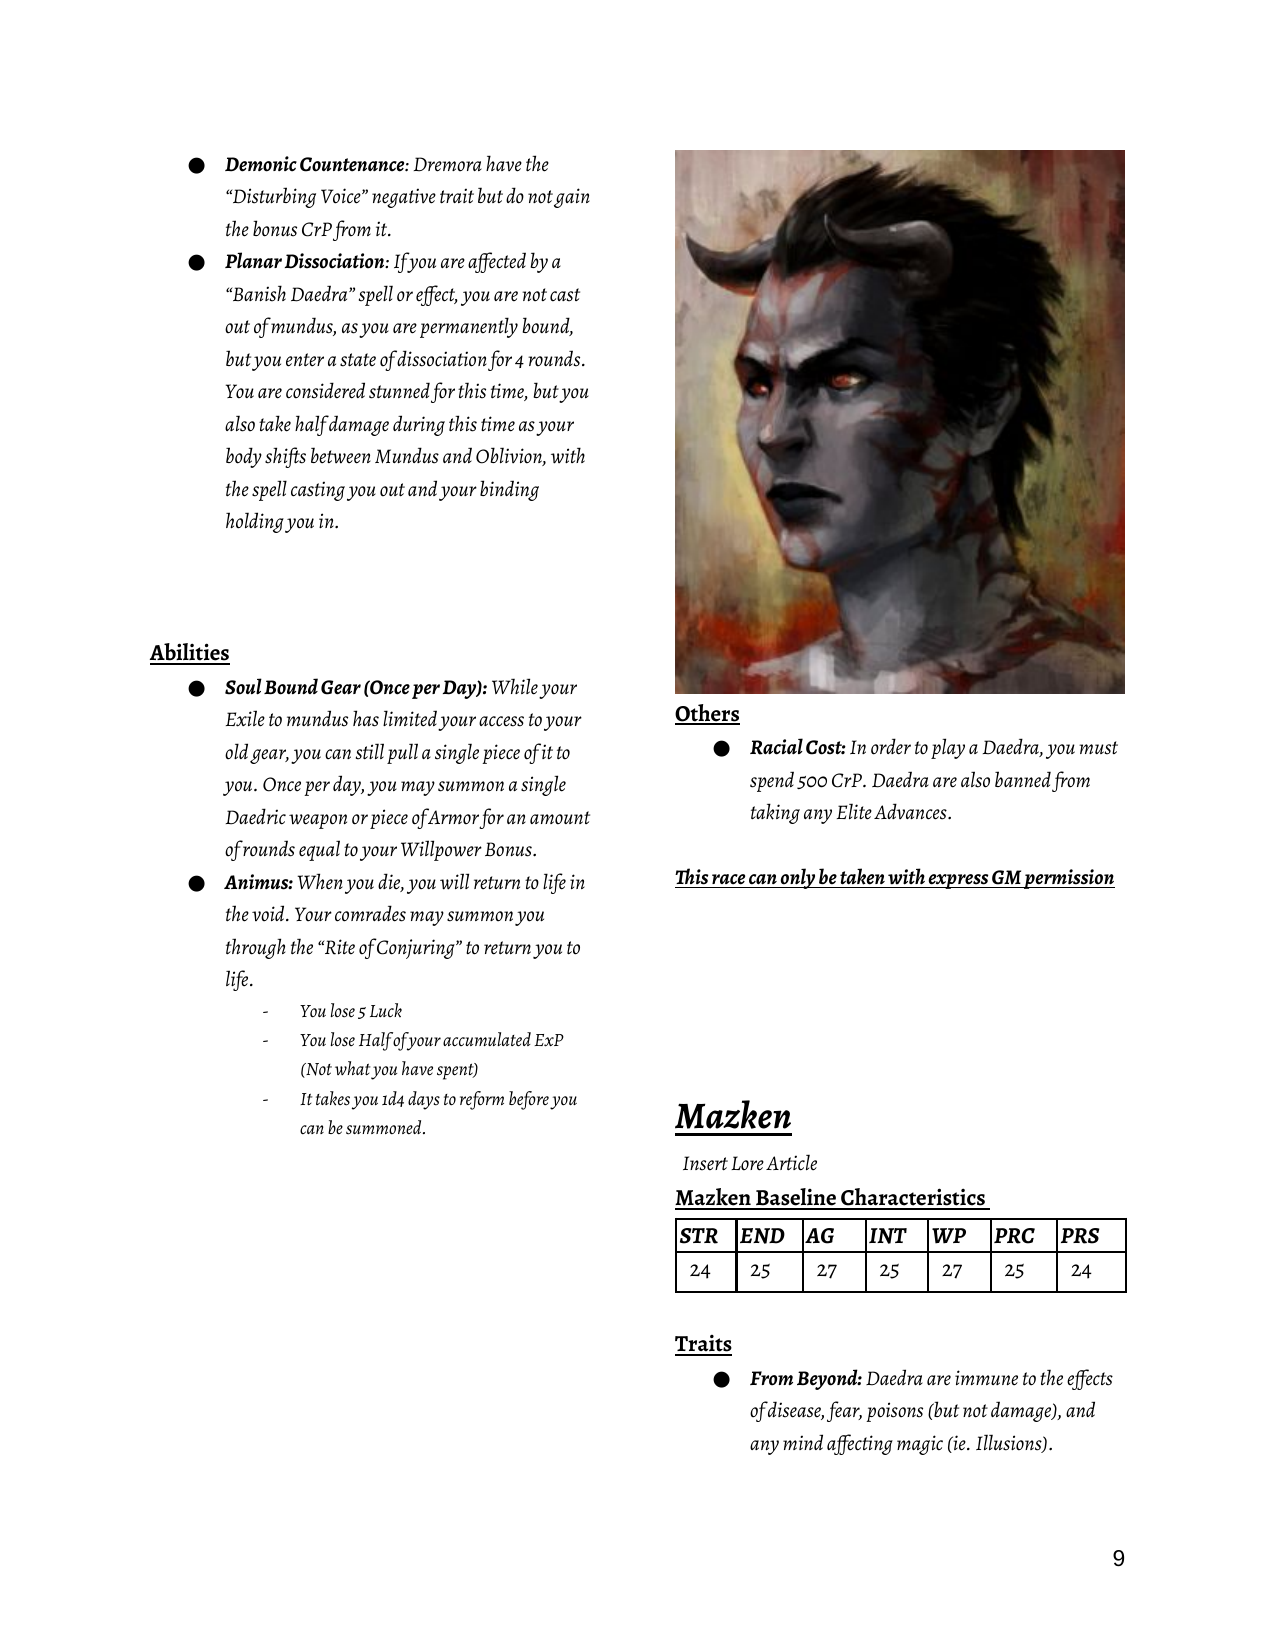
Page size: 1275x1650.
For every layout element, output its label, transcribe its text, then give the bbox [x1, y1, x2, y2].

list Planar Dissociation: If you are affected by a “Banish Daedra” spell or effect, you are not cast out of mundus, as you are permanently bound, but you enter a state of dissociation for 4 rounds. You are considered stunned for this time, but you also take half damage during this time as your body shifts between Mundus and Oblivion, with the spell casting you out and your binding holding you in. [187, 247, 600, 536]
table_cell 24 [1058, 1253, 1125, 1291]
list You lose Half of your accumulated ExP (Not what you have spent) [262, 1027, 600, 1082]
table_cell 25 [992, 1253, 1056, 1291]
table_cell 27 [929, 1253, 990, 1291]
picture [675, 150, 1125, 694]
list It takes you 1d4 days to reform before you can be summoned. [262, 1086, 600, 1141]
table_cell 24 [677, 1253, 735, 1291]
list Animus: When you die, you will return to life in the void. Your comrades may summon you through the “Rite of Conjuring” to return you to life. [187, 868, 600, 994]
text This race can only be taken with express GM permission [675, 863, 1125, 892]
table_cell 27 [804, 1253, 865, 1291]
table_cell 25 [867, 1253, 927, 1291]
list Racial Cost: In order to play a Daedra, you must spend 500 CrP. Daedra are also banned from taking any Elite Advances. [712, 733, 1125, 827]
table_header PRC [992, 1220, 1056, 1251]
table_header WP [929, 1220, 990, 1251]
list Demonic Countenance: Dremora have the “Disturbing Voice” negative trait but do not gain the bonus CrP from it. [187, 150, 600, 243]
list Soul Bound Gear (Once per Day): While your Exile to mundus has limited your access to your old gear, you can still pull a single piece of it to you. Once per day, you may summon a single Daedric weapon or piece of Armor for an amount of rounds equal to your Willpower Bonus. [187, 673, 600, 864]
text Traits [675, 1328, 1125, 1359]
table_header INT [867, 1220, 927, 1251]
text Insert Lore Article [675, 1149, 1125, 1178]
text Mazken [675, 1091, 1125, 1142]
text Others [675, 698, 1125, 729]
text Abilities [150, 637, 600, 669]
table_header END [738, 1220, 802, 1251]
table_header STR [677, 1220, 735, 1251]
list You lose 5 Luck [262, 998, 600, 1024]
table_cell 25 [738, 1253, 802, 1291]
list From Beyond: Daedra are immune to the effects of disease, fear, poisons (but not damage), and any mind affecting magic (ie. Illusions). [712, 1364, 1125, 1457]
table_header AG [804, 1220, 865, 1251]
table_header PRS [1058, 1220, 1125, 1251]
text Mazken Baseline Characteristics [675, 1182, 1125, 1213]
